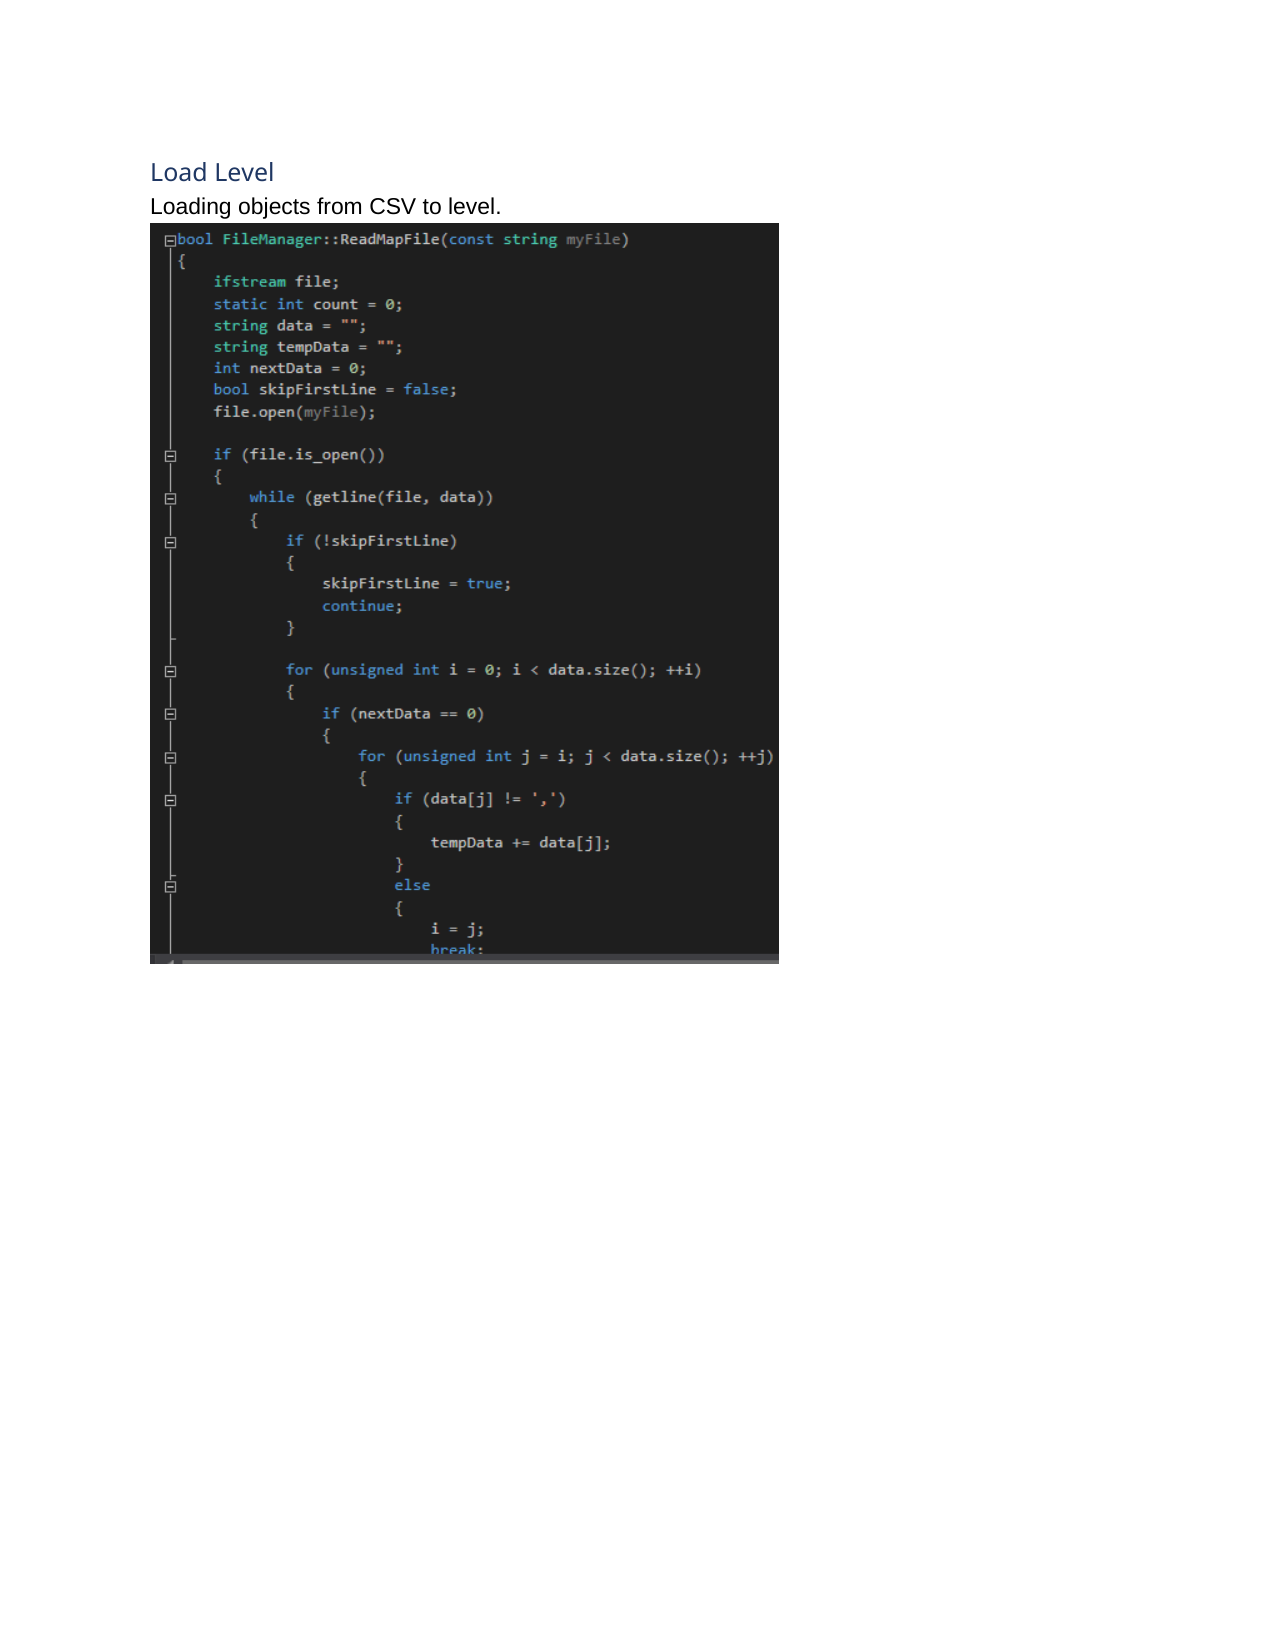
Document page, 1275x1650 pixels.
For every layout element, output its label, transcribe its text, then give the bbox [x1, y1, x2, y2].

text Loading objects from CSV to level. [150, 193, 1125, 220]
subtitle Load Level [150, 154, 1125, 188]
picture [150, 223, 779, 964]
